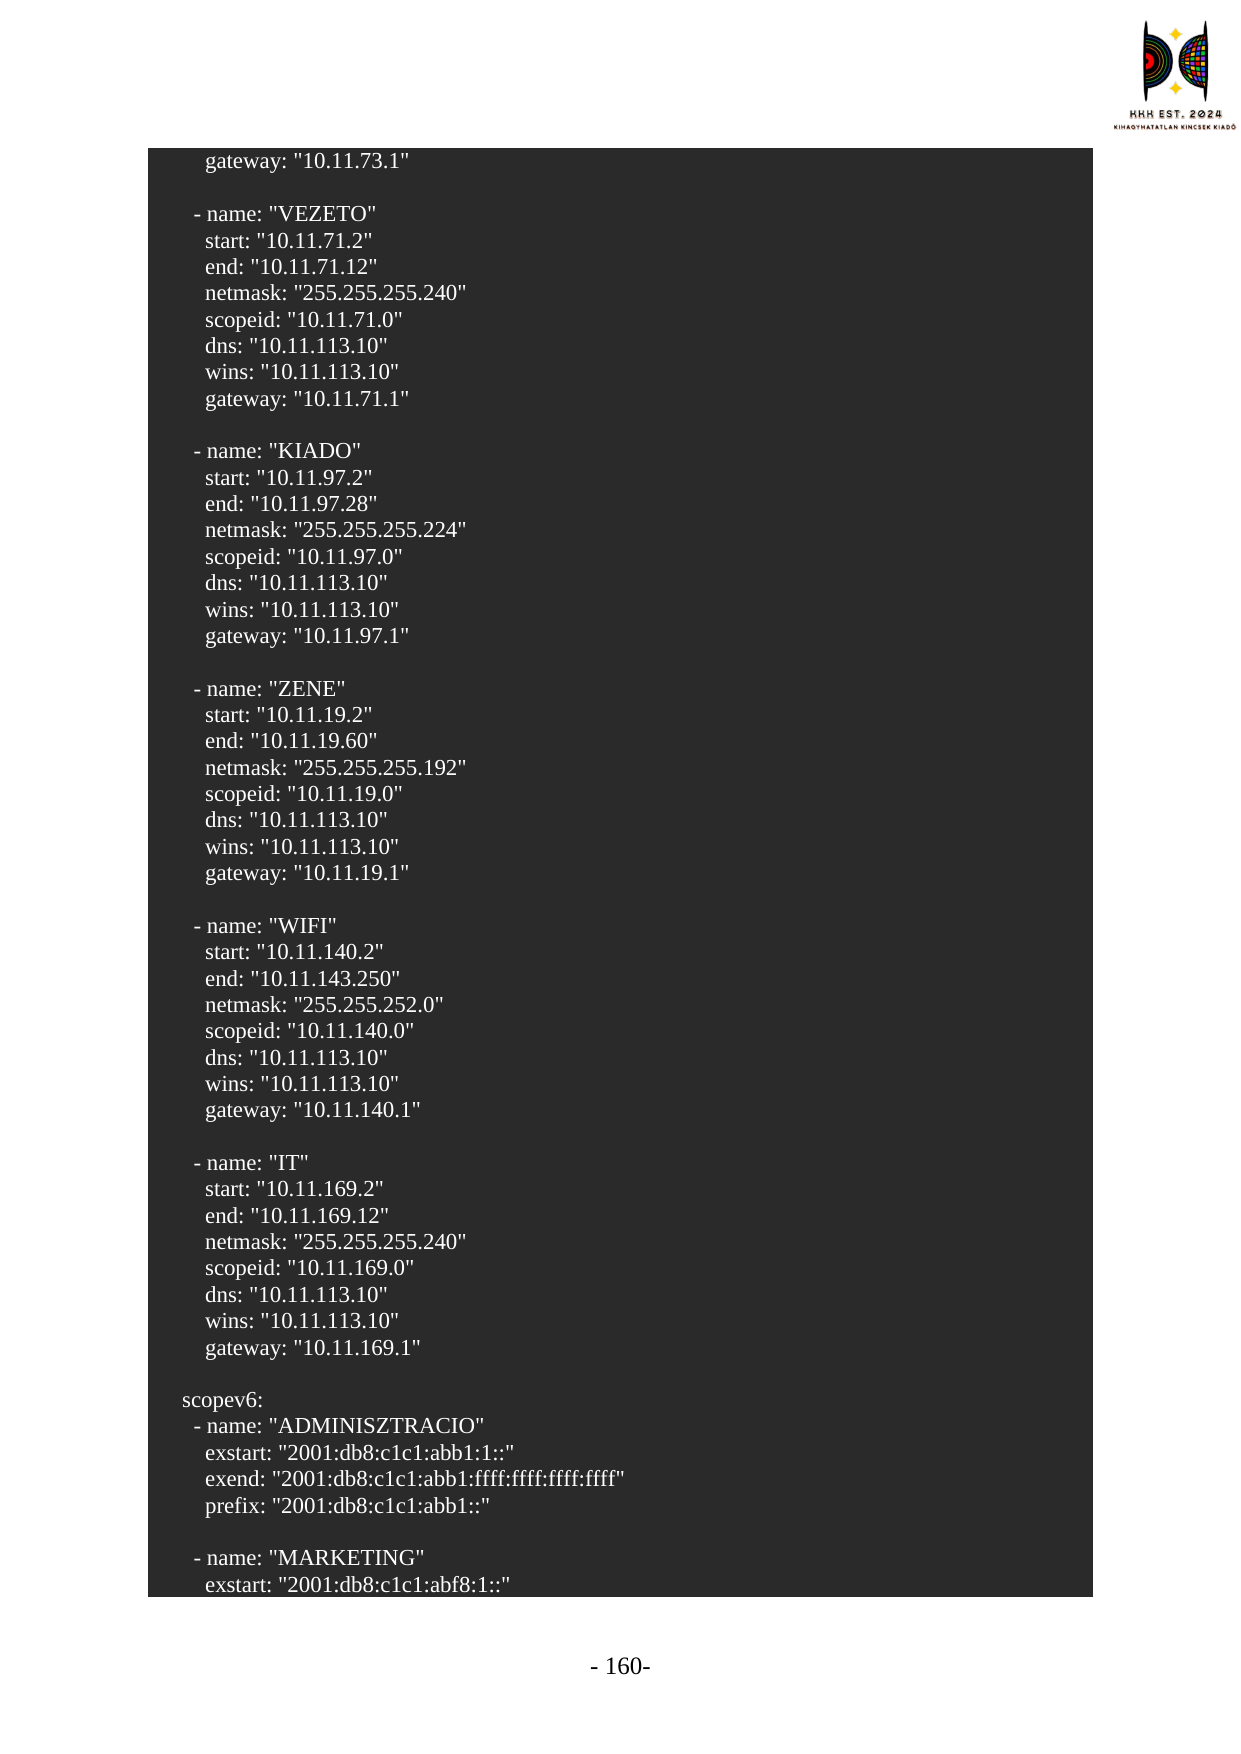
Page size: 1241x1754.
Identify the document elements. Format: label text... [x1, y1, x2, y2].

text exend: "2001:db8:c1c1:abb1:ffff:ffff:ffff:ffff" [148, 1465, 1093, 1492]
text scopeid: "10.11.169.0" [148, 1254, 1093, 1281]
picture [1105, 9, 1241, 135]
text dns: "10.11.113.10" [148, 1044, 1093, 1070]
text prefix: "2001:db8:c1c1:abb1::" [148, 1492, 1093, 1518]
text end: "10.11.169.12" [148, 1202, 1093, 1228]
text - name: "ZENE" [148, 675, 1093, 701]
text exstart: "2001:db8:c1c1:abb1:1::" [148, 1439, 1093, 1465]
text start: "10.11.71.2" [148, 227, 1093, 253]
text scopev6: [148, 1386, 1093, 1413]
text exstart: "2001:db8:c1c1:abf8:1::" [148, 1571, 1093, 1597]
text start: "10.11.140.2" [148, 938, 1093, 964]
text dns: "10.11.113.10" [148, 332, 1093, 358]
text wins: "10.11.113.10" [148, 358, 1093, 385]
text wins: "10.11.113.10" [148, 596, 1093, 622]
text gateway: "10.11.169.1" [148, 1333, 1093, 1360]
text end: "10.11.19.60" [148, 727, 1093, 754]
text - name: "VEZETO" [148, 200, 1093, 227]
text netmask: "255.255.255.240" [148, 1228, 1093, 1254]
text gateway: "10.11.19.1" [148, 859, 1093, 886]
text scopeid: "10.11.19.0" [148, 780, 1093, 806]
text - name: "KIADO" [148, 437, 1093, 464]
text scopeid: "10.11.140.0" [148, 1017, 1093, 1044]
text end: "10.11.97.28" [148, 490, 1093, 517]
text dns: "10.11.113.10" [148, 806, 1093, 833]
text wins: "10.11.113.10" [148, 1070, 1093, 1096]
text start: "10.11.97.2" [148, 464, 1093, 490]
text - name: "MARKETING" [148, 1544, 1093, 1571]
text gateway: "10.11.140.1" [148, 1096, 1093, 1123]
text scopeid: "10.11.71.0" [148, 306, 1093, 332]
text start: "10.11.169.2" [148, 1175, 1093, 1202]
text end: "10.11.71.12" [148, 253, 1093, 279]
text gateway: "10.11.73.1" [148, 148, 1093, 174]
text scopeid: "10.11.97.0" [148, 543, 1093, 569]
text netmask: "255.255.255.224" [148, 517, 1093, 543]
text gateway: "10.11.71.1" [148, 385, 1093, 411]
text netmask: "255.255.255.240" [148, 279, 1093, 306]
text gateway: "10.11.97.1" [148, 622, 1093, 648]
text start: "10.11.19.2" [148, 701, 1093, 727]
text dns: "10.11.113.10" [148, 569, 1093, 596]
text netmask: "255.255.252.0" [148, 991, 1093, 1017]
text wins: "10.11.113.10" [148, 1307, 1093, 1333]
text end: "10.11.143.250" [148, 964, 1093, 991]
text dns: "10.11.113.10" [148, 1281, 1093, 1307]
text - name: "WIFI" [148, 912, 1093, 938]
text wins: "10.11.113.10" [148, 833, 1093, 859]
text - name: "IT" [148, 1149, 1093, 1175]
text netmask: "255.255.255.192" [148, 754, 1093, 780]
text - name: "ADMINISZTRACIO" [148, 1413, 1093, 1439]
